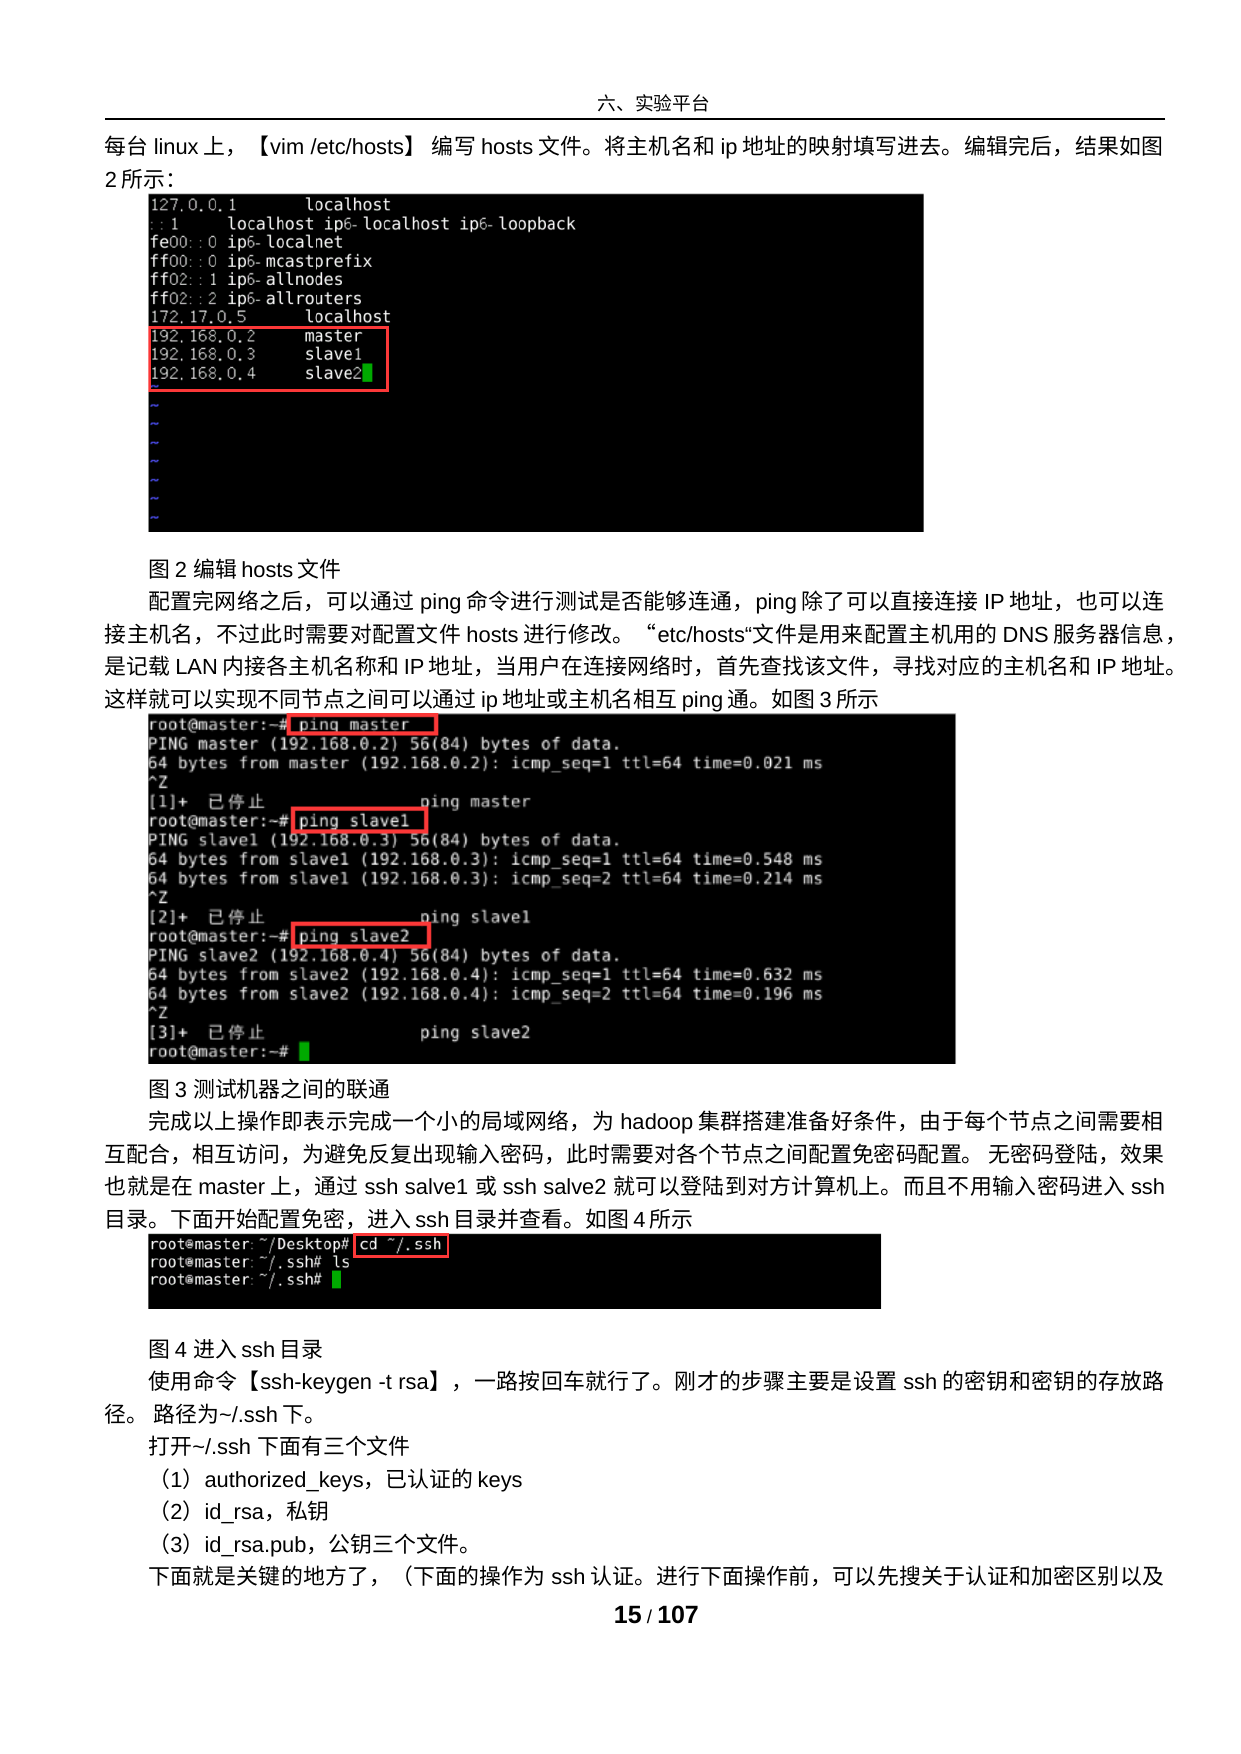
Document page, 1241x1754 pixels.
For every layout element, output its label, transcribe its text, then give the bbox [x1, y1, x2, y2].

text 图2 编辑hosts文件 [104, 551, 1165, 584]
text 完成以上操作即表示完成一个小的局域网络，为hadoop集群搭建准备好条件，由于每个节点之间需要相互配合，相互访问，为避免反复出现输入密码，此时需要对各个节点之间配置免密码配置。 无密码登陆，效果也就是在master上，通过 ssh salve1 或 ssh salve2 就可以登陆到对方计算机上。而且不用输入密码进入ssh目录。下面开始配置免密，进入ssh目录并查看。如图4所示 [104, 1104, 1165, 1234]
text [104, 129, 1165, 194]
picture [148, 193, 924, 532]
text 配置完网络之后，可以通过ping命令进行测试是否能够连通，ping除了可以直接连接IP地址，也可以连接主机名，不过此时需要对配置文件hosts进行修改。“etc/hosts“文件是用来配置主机用的DNS服务器信息，是记载LAN内接各主机名称和IP地址，当用户在连接网络时，首先查找该文件，寻找对应的主机名和IP地址。这样就可以实现不同节点之间可以通过ip地址或主机名相互ping通。如图3所示 [104, 584, 1165, 714]
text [104, 1559, 1165, 1591]
text 使用命令【ssh-keygen -t rsa】，一路按回车就行了。刚才的步骤主要是设置ssh的密钥和密钥的存放路径。 路径为~/.ssh下。 [104, 1364, 1165, 1429]
picture [148, 713, 957, 1064]
text （2）id_rsa，私钥 [104, 1494, 1165, 1526]
text （1）authorized_keys，已认证的keys [104, 1461, 1165, 1494]
text （3）id_rsa.pub，公钥三个文件。 [104, 1526, 1165, 1559]
text 图3 测试机器之间的联通 [104, 1071, 1165, 1104]
text 图4 进入ssh目录 [104, 1331, 1165, 1364]
picture [148, 1233, 882, 1309]
text 打开~/.ssh 下面有三个文件 [104, 1429, 1165, 1461]
